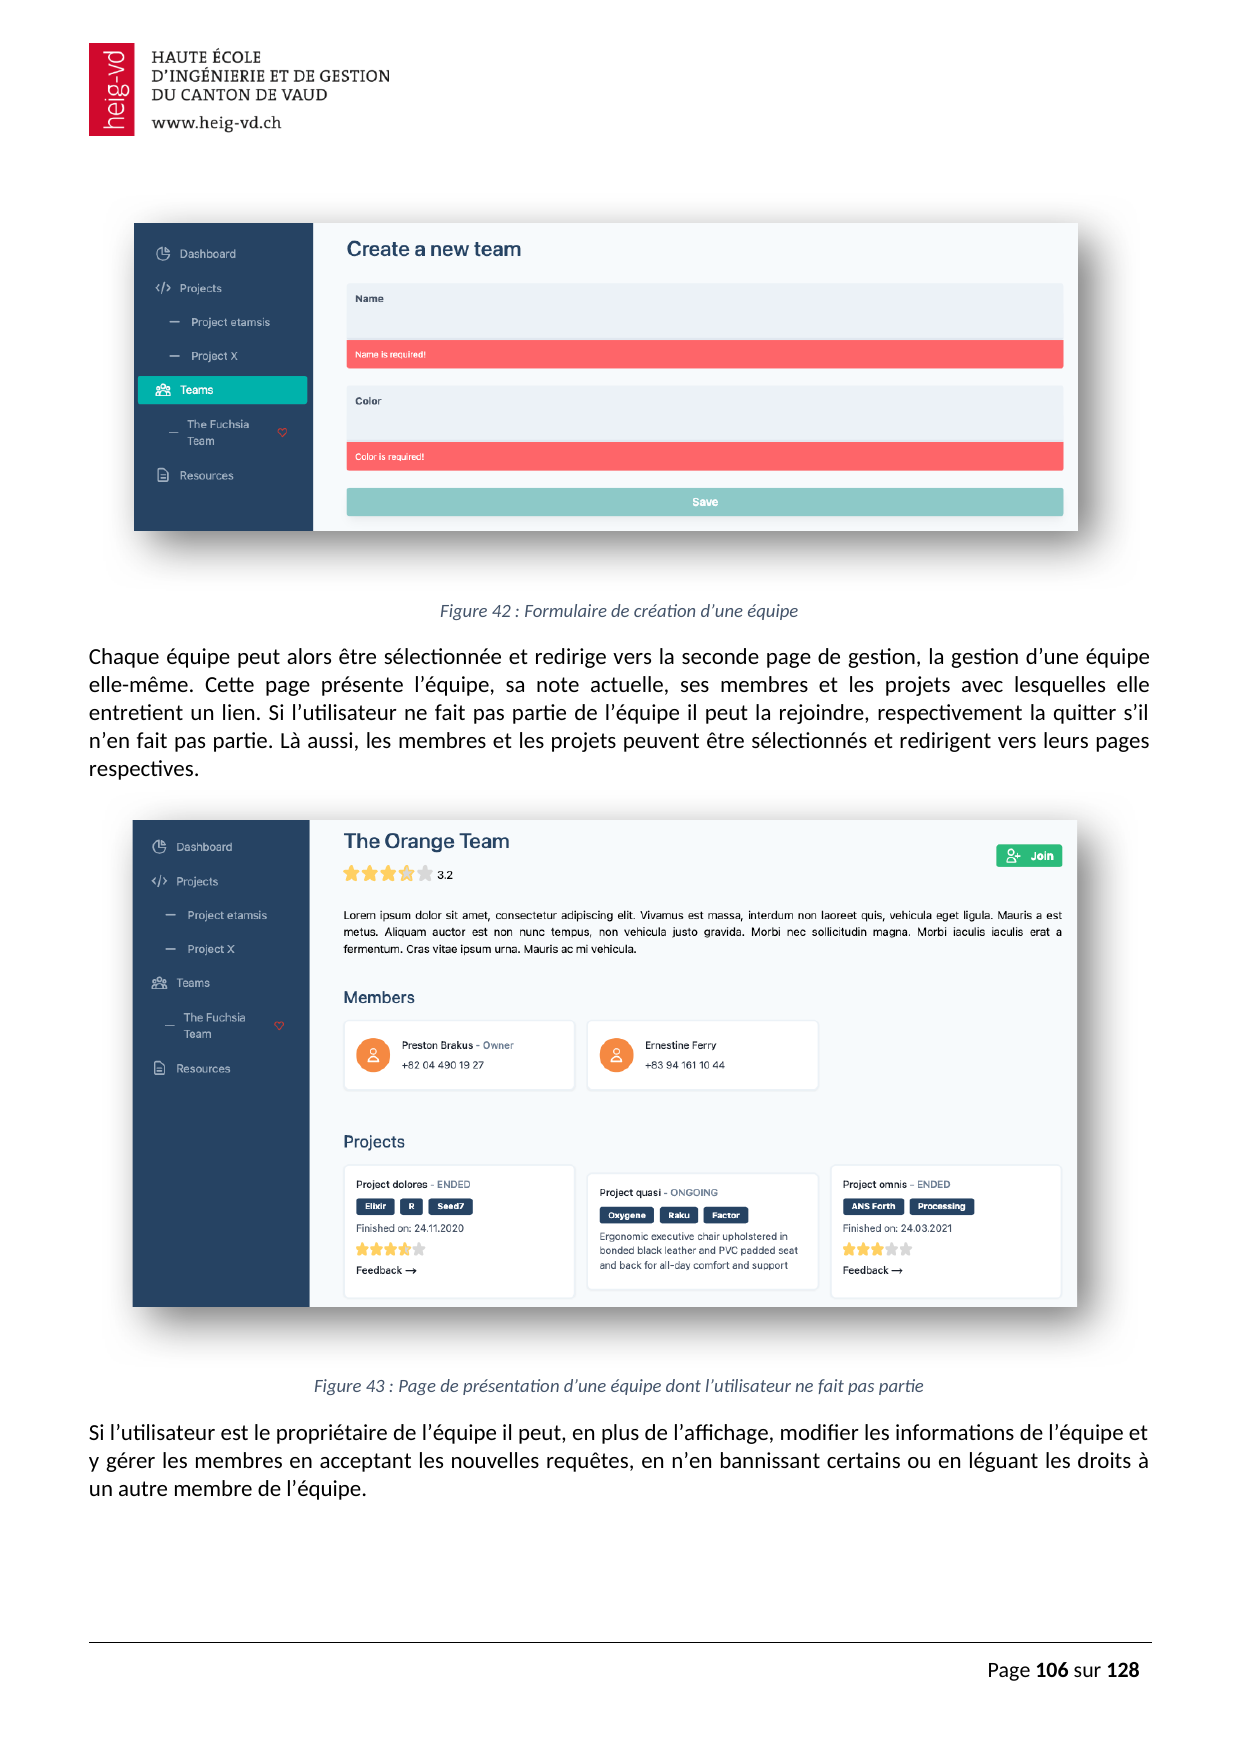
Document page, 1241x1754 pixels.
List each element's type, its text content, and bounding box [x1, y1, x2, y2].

text Figure 43 : Page de présentation d’une équipe dont l’utilisateur ne fait pas partie [89, 1374, 1152, 1397]
picture [89, 43, 389, 136]
picture [132, 820, 1078, 1307]
picture [134, 223, 1078, 531]
text Figure 42 : Formulaire de création d’une équipe [89, 599, 1152, 622]
text Si l’utilisateur est le propriétaire de l’équipe il peut, en plus de l’affichage, modifier les informations de l’équipe et y gérer les membres en acceptant les nouvelles requêtes, en n’en bannissant certains ou en léguant les droits à un autre membre de l’équipe. [89, 1418, 1152, 1502]
text Chaque équipe peut alors être sélectionnée et redirige vers la seconde page de gestion, la gestion d’une équipe elle-même. Cette page présente l’équipe, sa note actuelle, ses membres et les projets avec lesquelles elle entretient un lien. Si l’utilisateur ne fait pas partie de l’équipe il peut la rejoindre, respectivement la quitter s’il n’en fait pas partie. Là aussi, les membres et les projets peuvent être sélectionnés et redirigent vers leurs pages respectives. [89, 642, 1152, 783]
